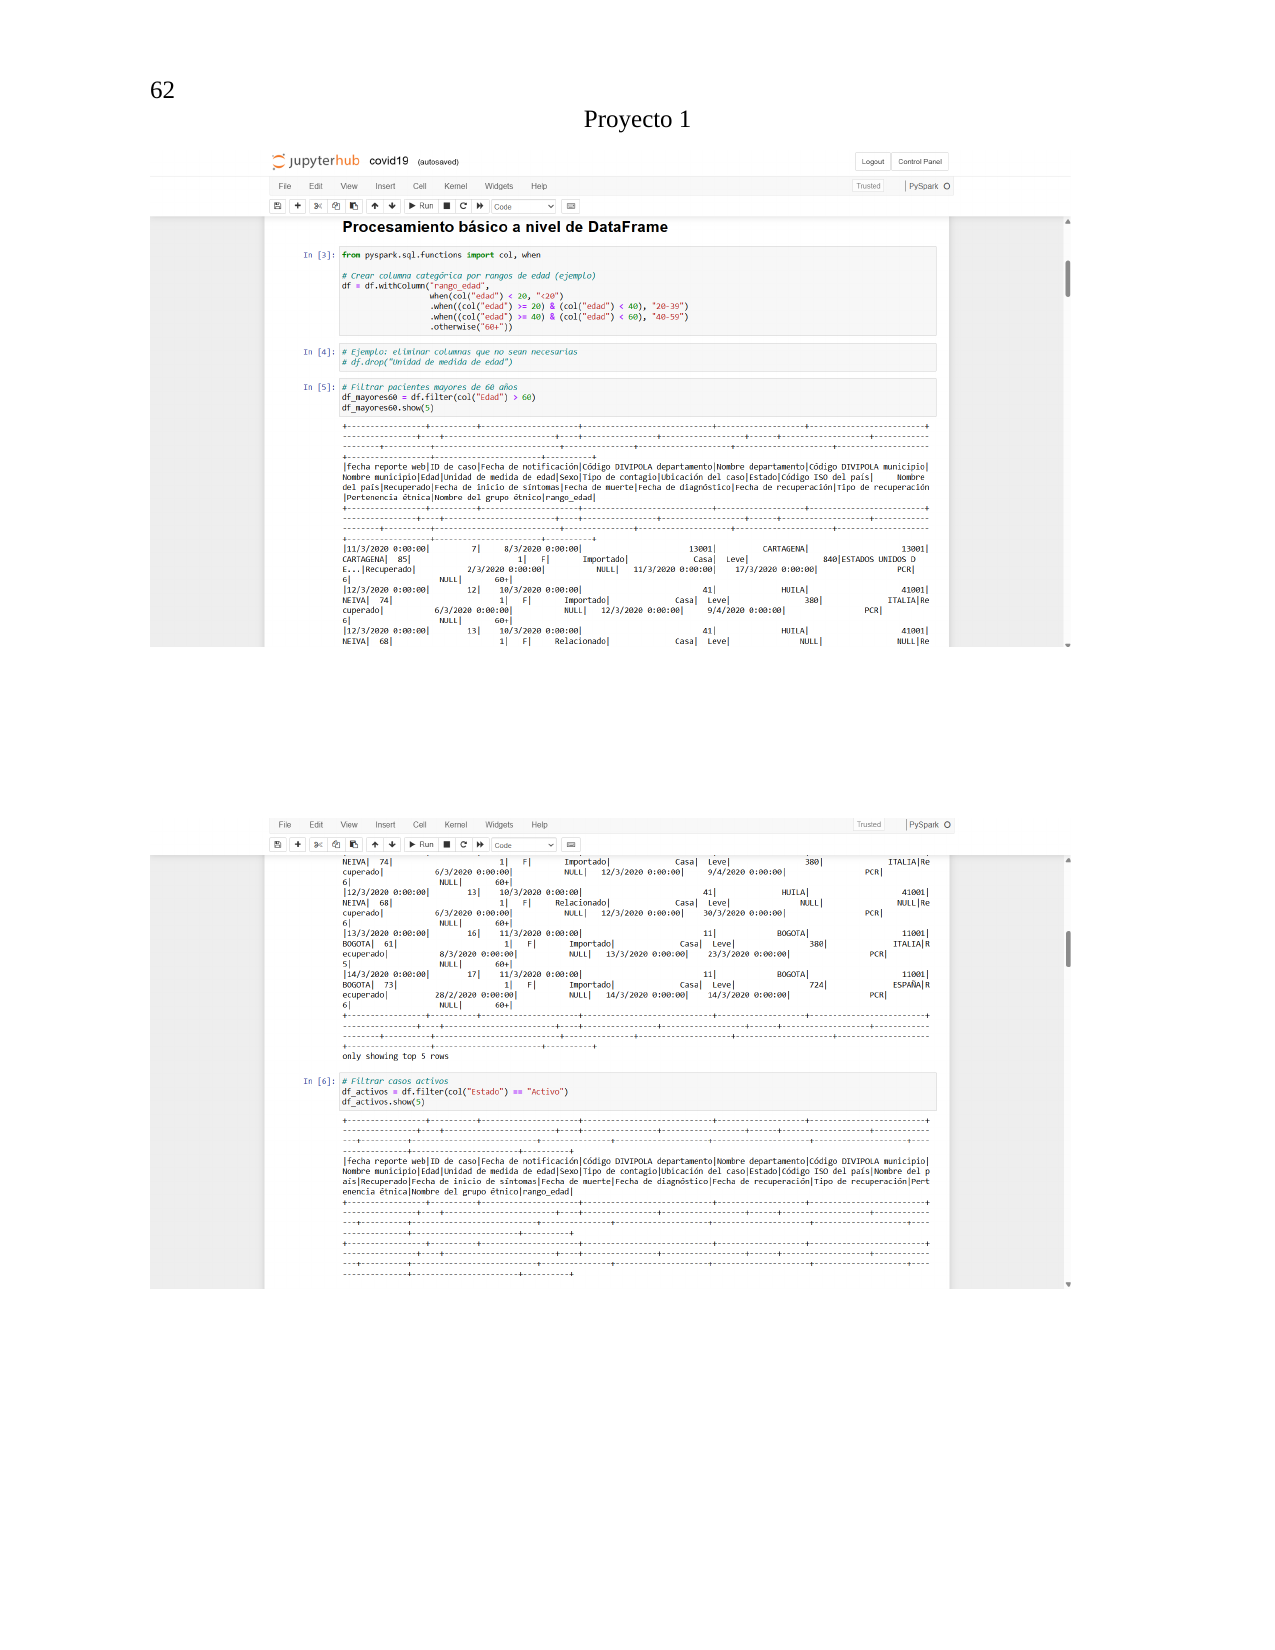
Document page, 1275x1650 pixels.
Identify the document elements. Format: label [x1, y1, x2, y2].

picture [150, 150, 1071, 647]
picture [150, 818, 1071, 1289]
